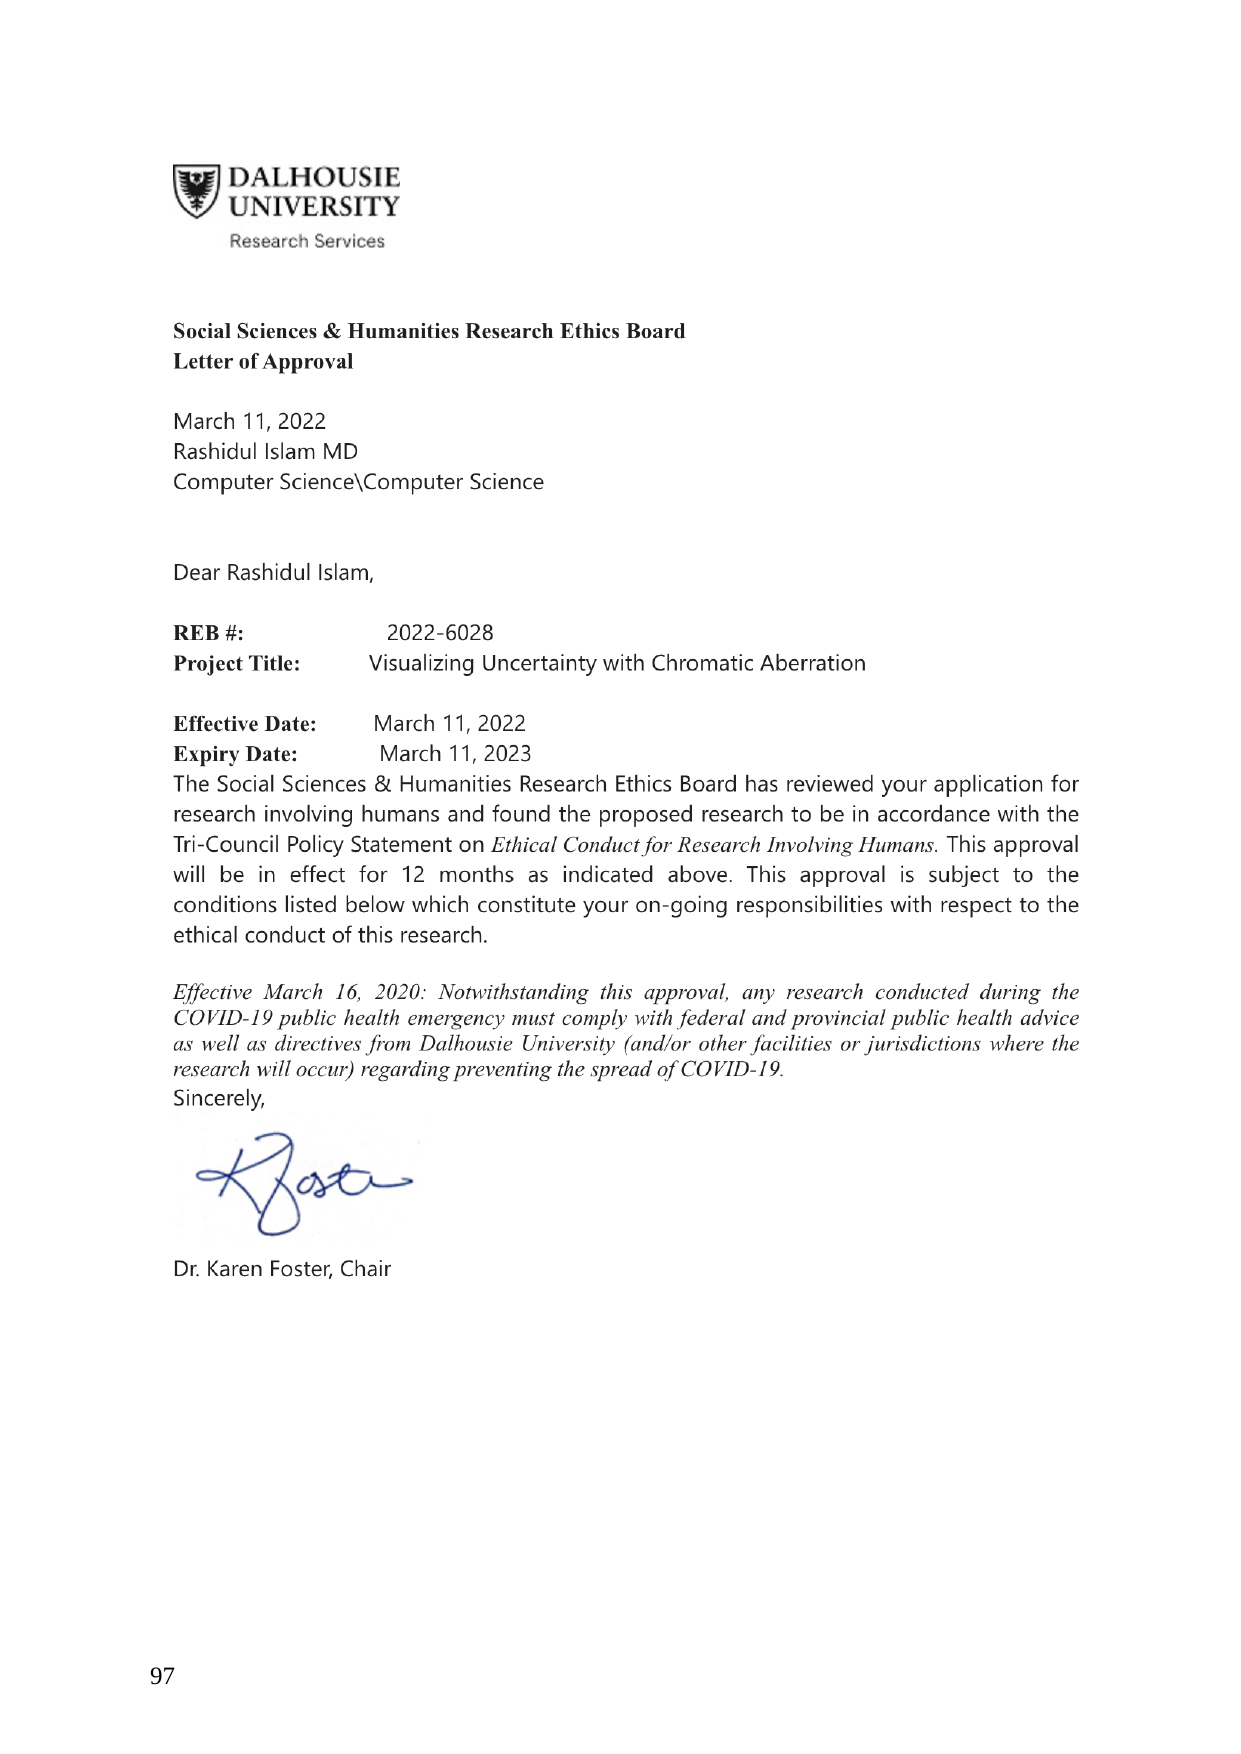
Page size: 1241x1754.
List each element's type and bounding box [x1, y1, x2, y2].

picture [150, 150, 1091, 1288]
